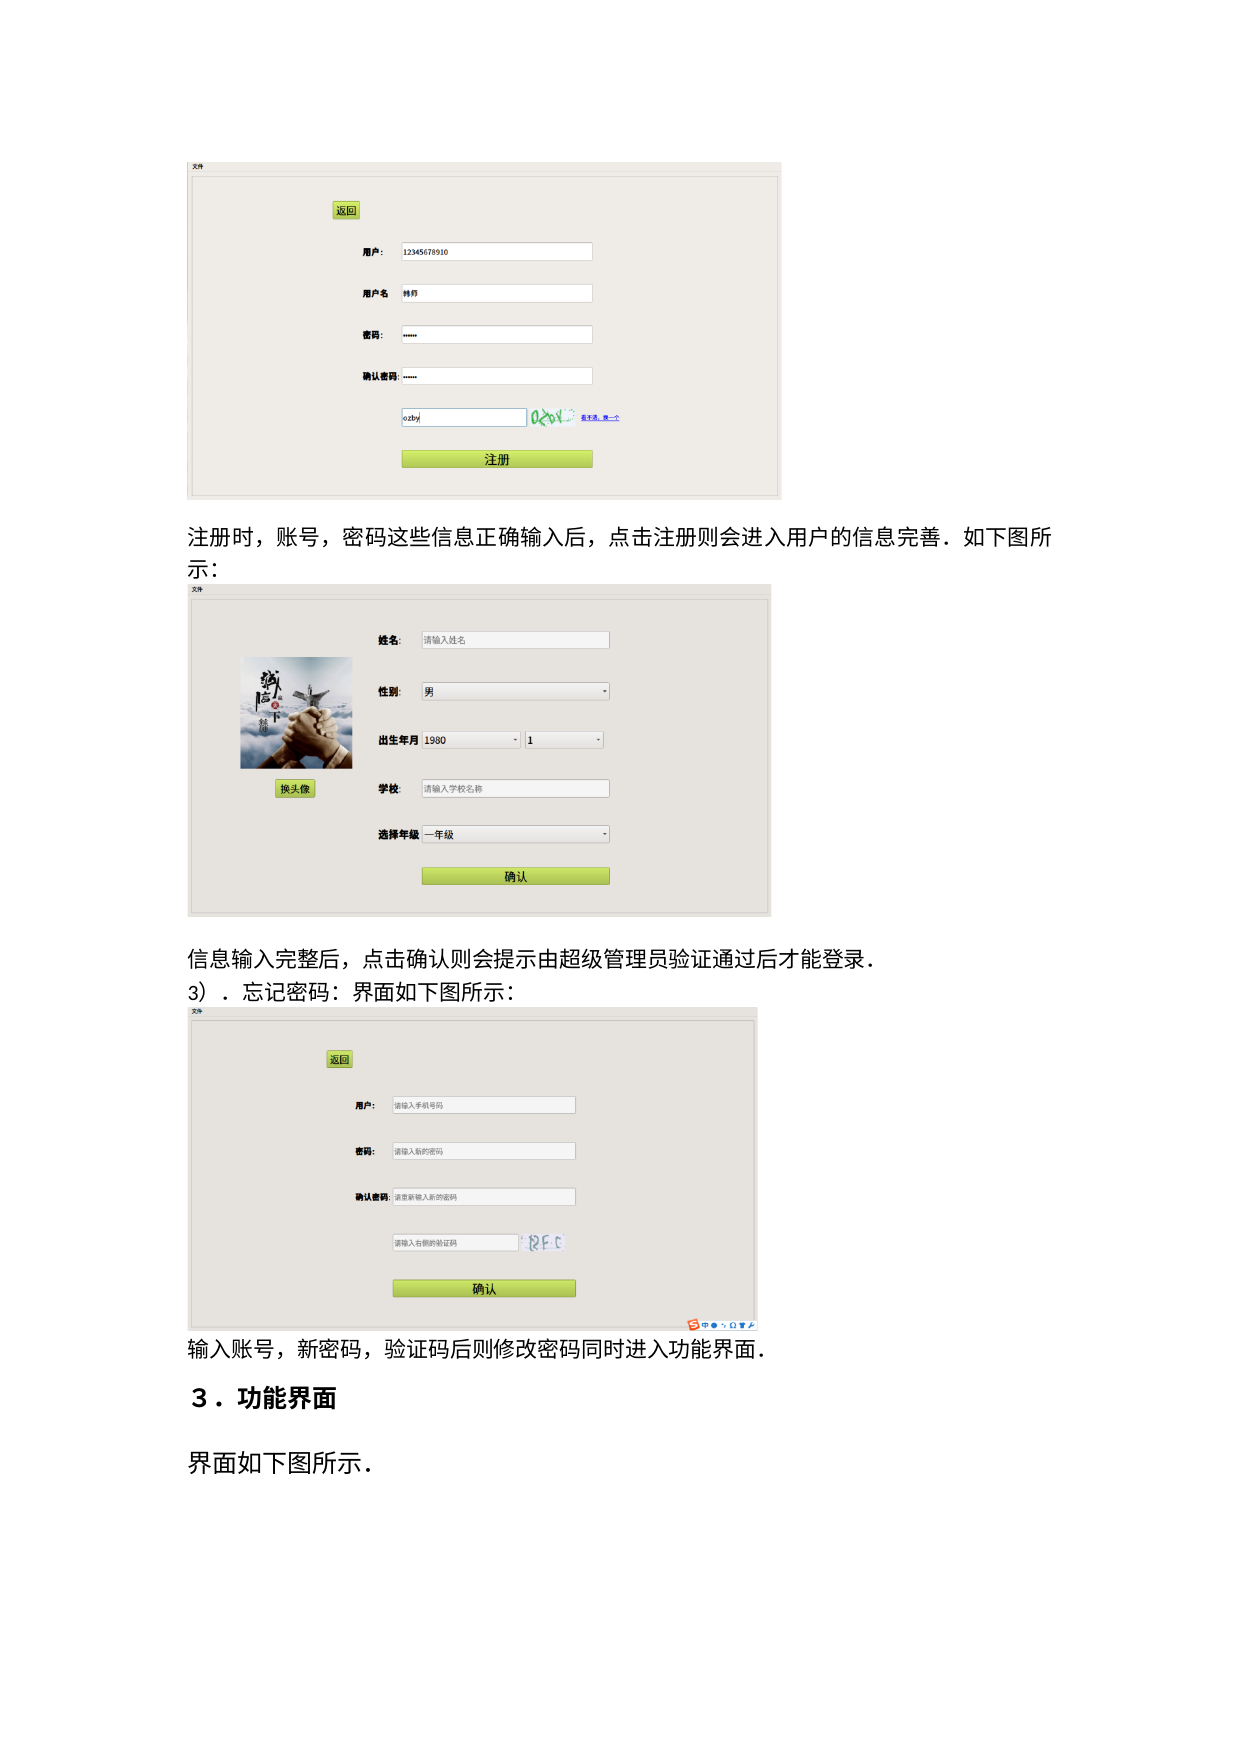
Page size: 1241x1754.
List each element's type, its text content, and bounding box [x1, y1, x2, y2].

picture [187, 1007, 758, 1331]
list 输入账号，新密码，验证码后则修改密码同时进入功能界面． [187, 1332, 1053, 1364]
picture [187, 162, 782, 500]
list 功能界面 [187, 1364, 1053, 1429]
picture [187, 584, 772, 917]
list 界面如下图所示． [187, 1429, 1053, 1494]
list 信息输入完整后，点击确认则会提示由超级管理员验证通过后才能登录． [187, 942, 1053, 974]
list 注册时，账号，密码这些信息正确输入后，点击注册则会进入用户的信息完善．如下图所示： [187, 519, 1053, 584]
list 3）．忘记密码：界面如下图所示： [187, 974, 1053, 1007]
